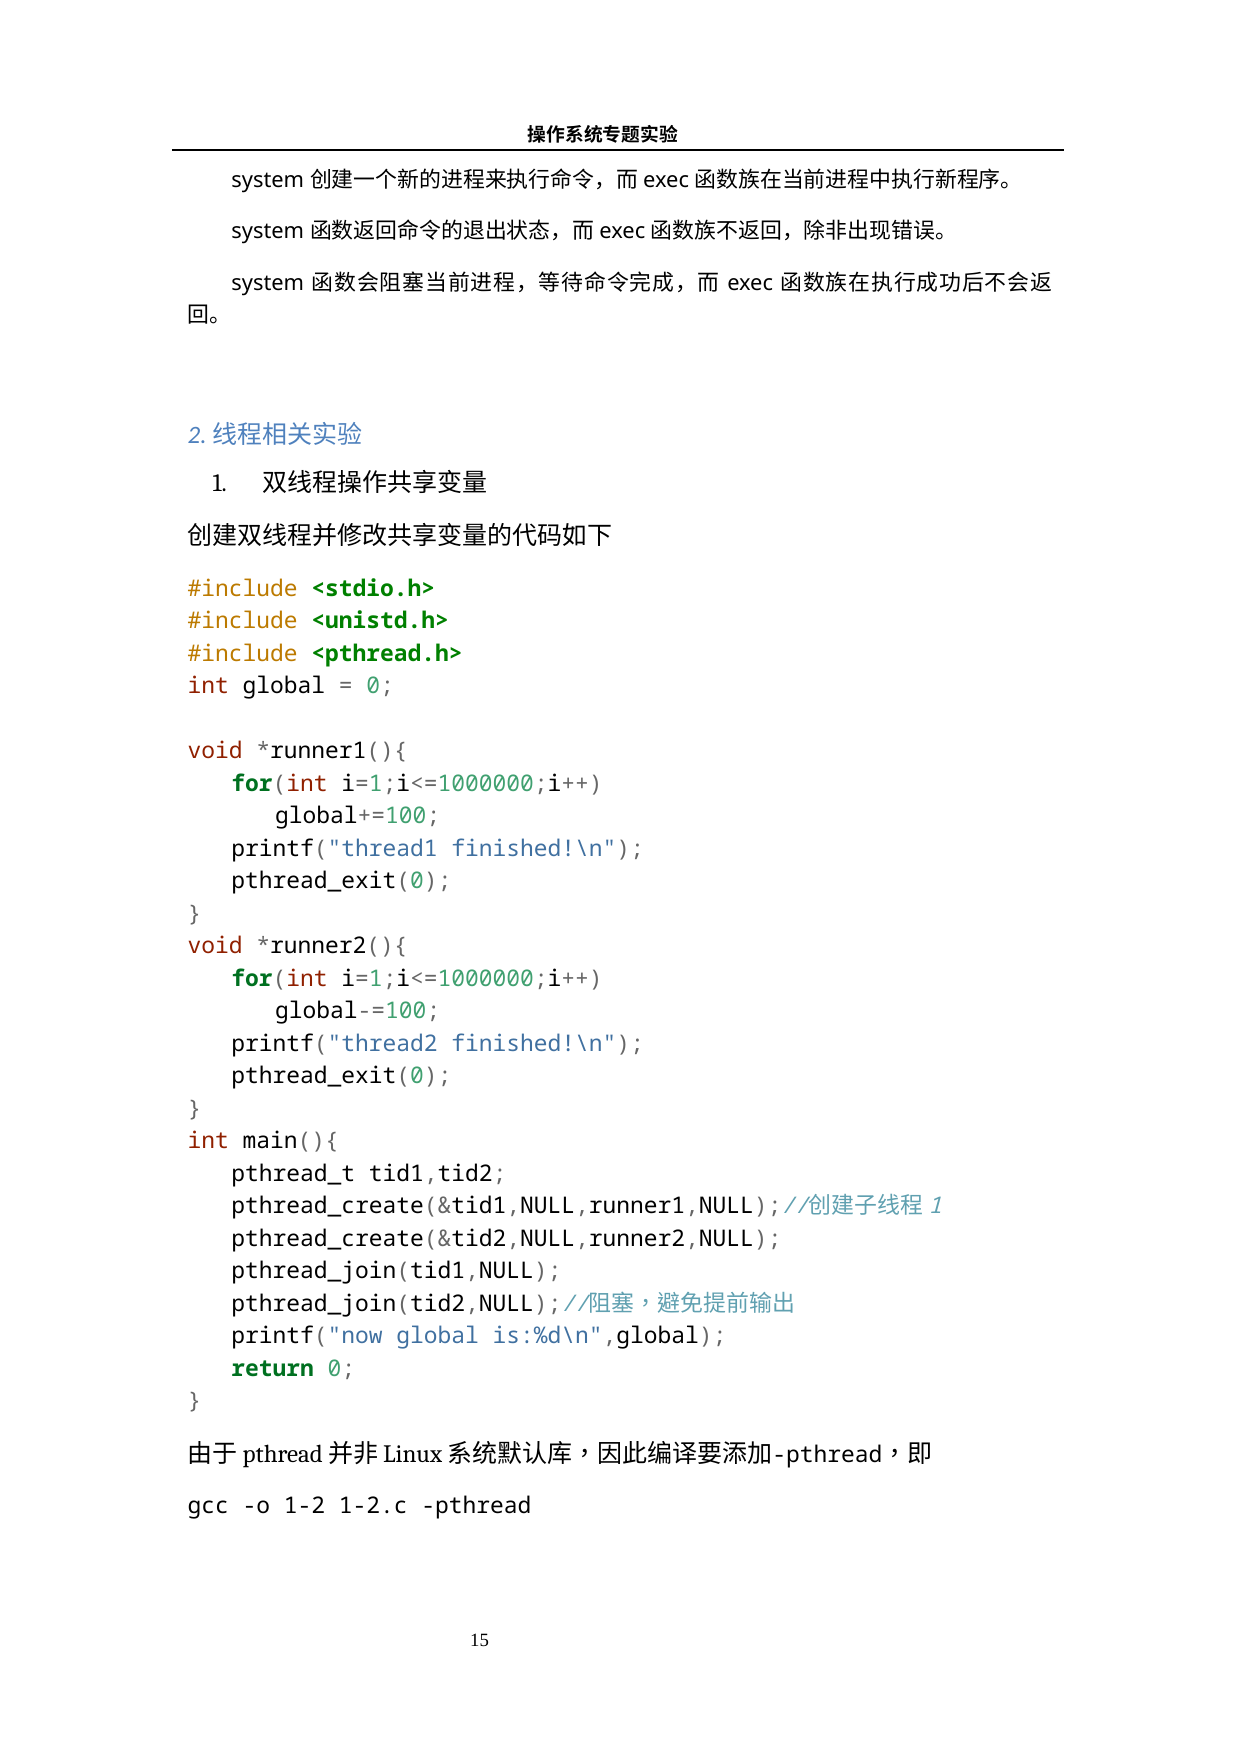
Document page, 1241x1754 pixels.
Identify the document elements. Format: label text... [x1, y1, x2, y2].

text 由于pthread并非Linux系统默认库，因此编译要添加-pthread，即 [187, 1437, 1053, 1469]
text gcc -o 1-2 1-2.c -pthread [187, 1488, 1053, 1521]
text system 函数返回命令的退出状态，而 exec 函数族不返回，除非出现错误。 [187, 213, 1053, 246]
text system 创建一个新的进程来执行命令，而 exec 函数族在当前进程中执行新程序。 [187, 162, 1053, 194]
text 2. 线程相关实验 [187, 402, 1053, 467]
text system 函数会阻塞当前进程，等待命令完成，而 exec 函数族在执行成功后不会返回。 [187, 264, 1053, 329]
text #include <stdio.h> #include <unistd.h> #include <pthread.h> int global = 0; void *runner1(){ for(int i=1;i<=1000000;i++) global+=100; printf("thread1 finished!\n"); pthread_exit(0); } void *runner2(){ for(int i=1;i<=1000000;i++) global-=100; printf("thread2 finished!\n"); pthread_exit(0); } int main(){ pthread_t tid1,tid2; pthread_create(&tid1,NULL,runner1,NULL);//创建子线程1 pthread_create(&tid2,NULL,runner2,NULL); pthread_join(tid1,NULL); pthread_join(tid2,NULL);//阻塞，避免提前输出 printf("now global is:%d\n",global); return 0; } [187, 571, 1053, 1416]
list 双线程操作共享变量 [212, 467, 1053, 499]
text 创建双线程并修改共享变量的代码如下 [187, 520, 1053, 552]
